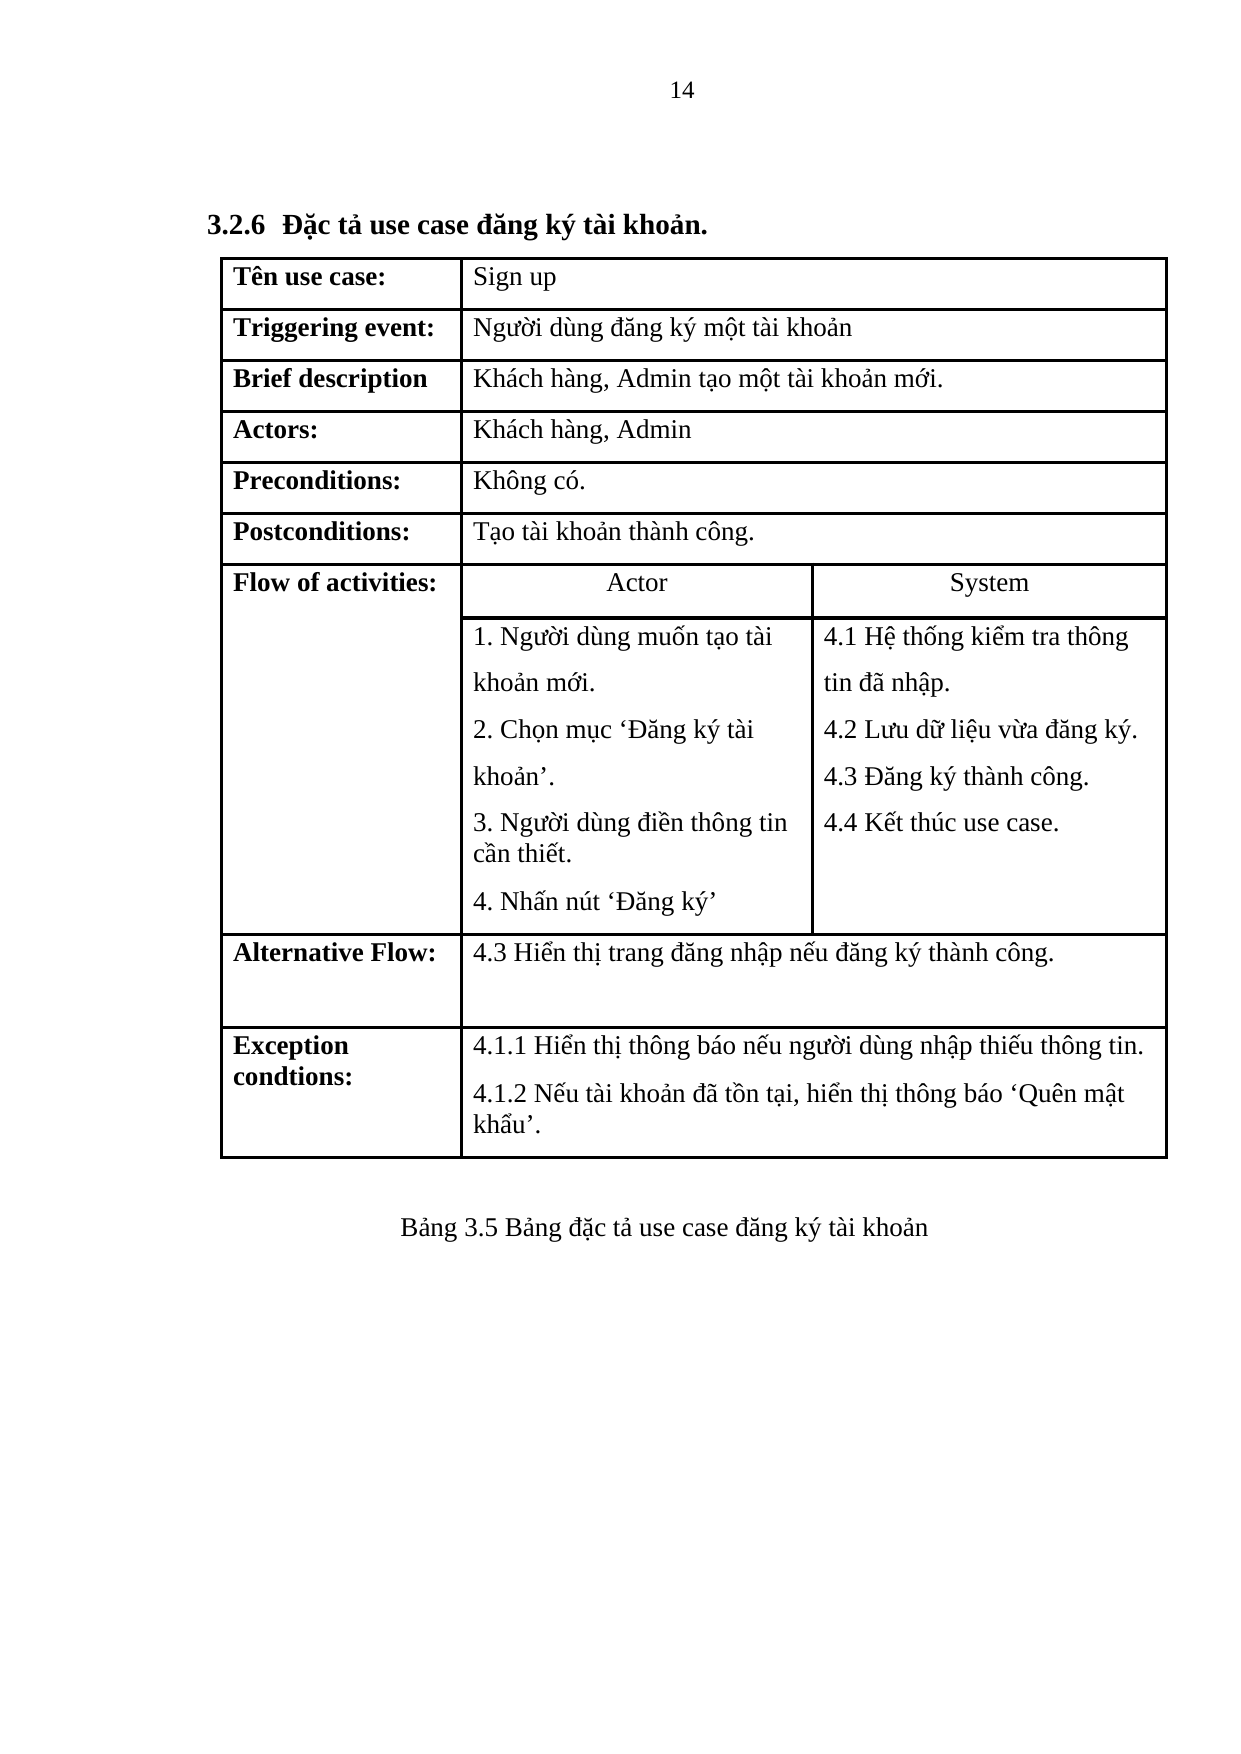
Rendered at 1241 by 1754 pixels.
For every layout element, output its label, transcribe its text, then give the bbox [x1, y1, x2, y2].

table_cell Postconditions: [223, 515, 460, 563]
text Bảng 3.5 Bảng đặc tả use case đăng ký tài khoản [207, 1211, 1122, 1242]
table_cell Actors: [223, 413, 460, 461]
table_cell Không có. [463, 464, 1165, 512]
table_cell Người dùng đăng ký một tài khoản [463, 311, 1165, 359]
table_cell [223, 616, 460, 933]
table_cell Preconditions: [223, 464, 460, 512]
table_cell 4.1 Hệ thống kiểm tra thông tin đã nhập. 4.2 Lưu dữ liệu vừa đăng ký. 4.3 Đăng ký thành công. 4.4 Kết thúc use case. [814, 620, 1165, 933]
table_header Sign up [463, 260, 1165, 308]
table_cell Flow of activities: [223, 566, 460, 616]
table_cell Actor [463, 566, 811, 616]
table_header Tên use case: [223, 260, 460, 308]
table_cell Khách hàng, Admin [463, 413, 1165, 461]
table_cell 1. Người dùng muốn tạo tài khoản mới. 2. Chọn mục ‘Đăng ký tài khoản’. 3. Người dùng điền thông tin cần thiết. 4. Nhấn nút ‘Đăng ký’ [463, 620, 811, 933]
table_cell Khách hàng, Admin tạo một tài khoản mới. [463, 362, 1165, 410]
table_cell 4.3 Hiển thị trang đăng nhập nếu đăng ký thành công. [463, 936, 1165, 1026]
table_cell Alternative Flow: [223, 936, 460, 1026]
list Đặc tả use case đăng ký tài khoản. [207, 207, 1122, 240]
table_cell 4.1.1 Hiển thị thông báo nếu người dùng nhập thiếu thông tin. 4.1.2 Nếu tài khoản đã tồn tại, hiển thị thông báo ‘Quên mật khẩu’. [463, 1029, 1165, 1156]
table_cell Brief description [223, 362, 460, 410]
table_cell Exception condtions: [223, 1029, 460, 1156]
table_cell Triggering event: [223, 311, 460, 359]
table_cell System [814, 566, 1165, 616]
table_cell Tạo tài khoản thành công. [463, 515, 1165, 563]
